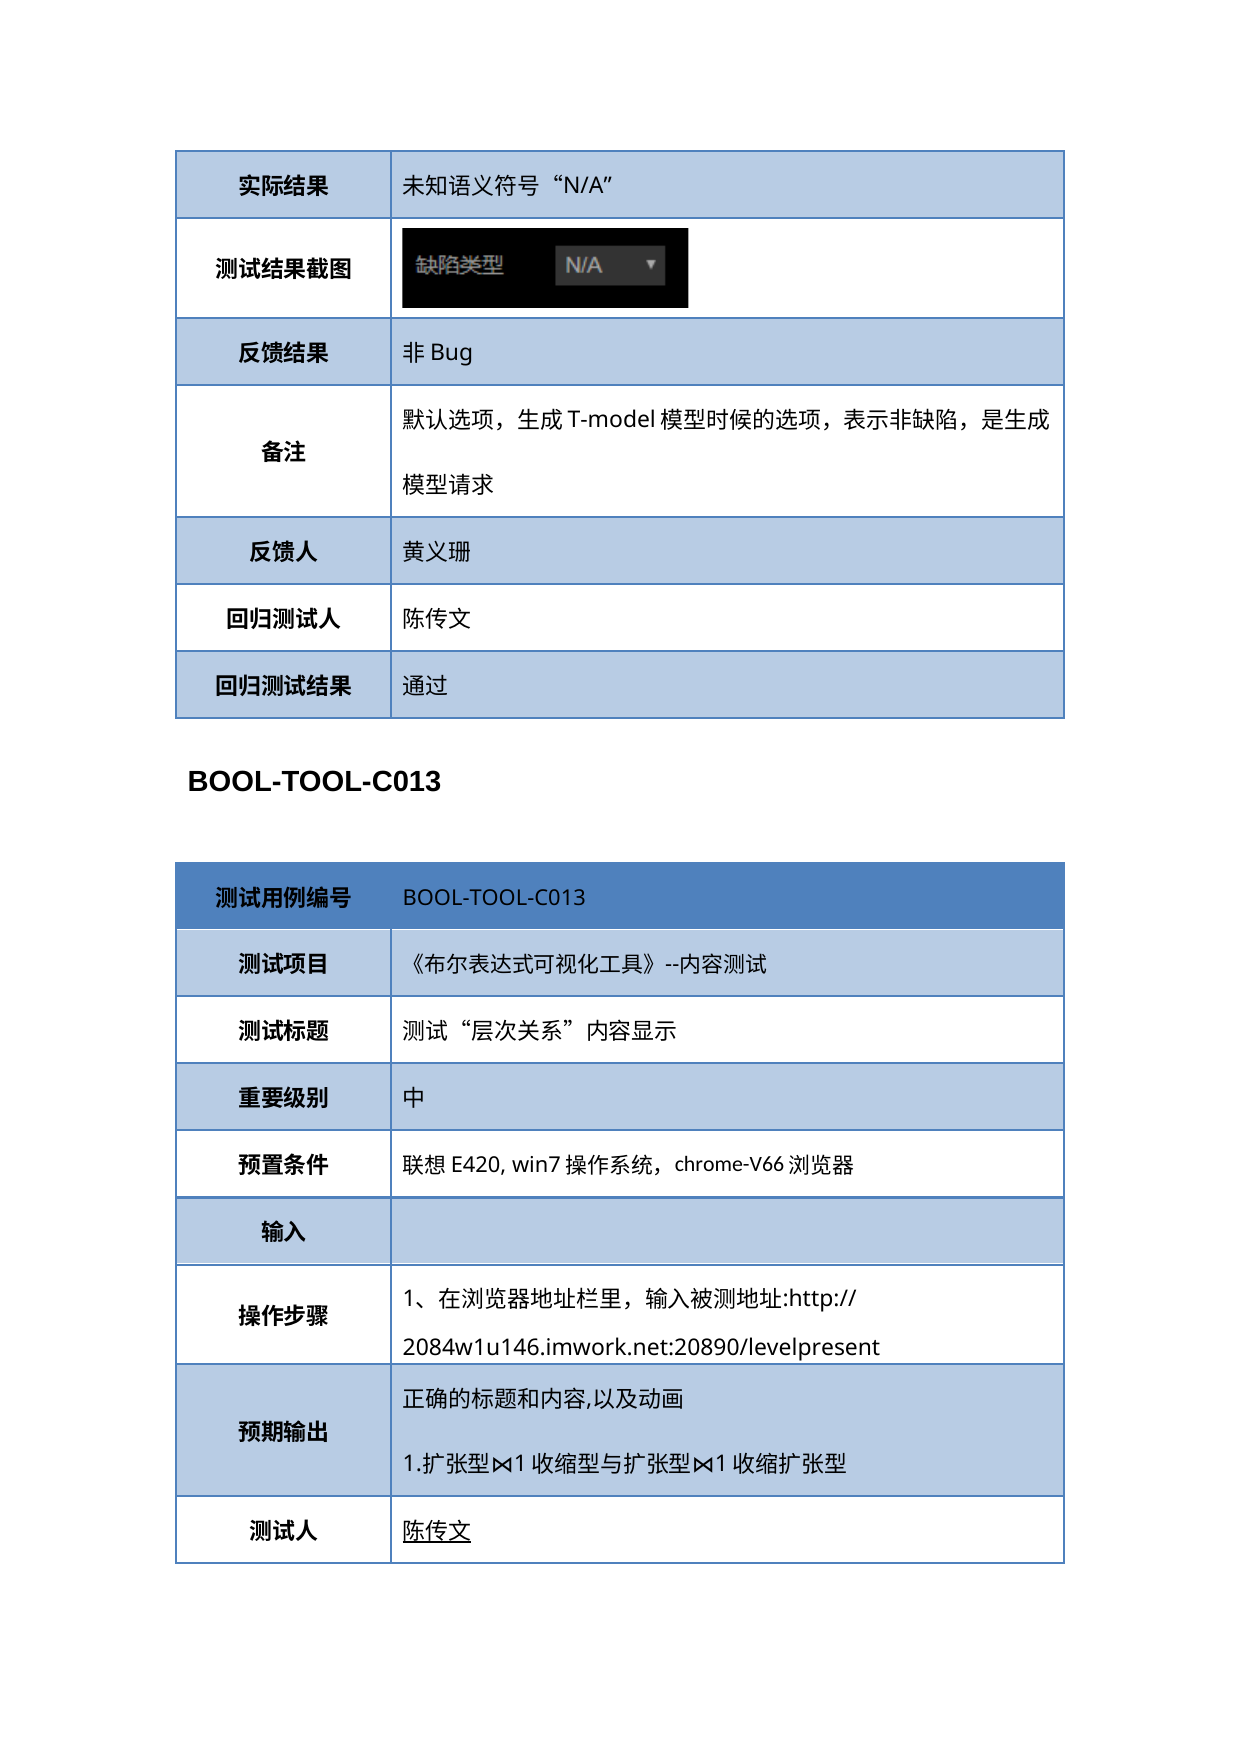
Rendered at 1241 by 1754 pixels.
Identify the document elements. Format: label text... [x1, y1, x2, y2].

table_header 测试用例编号 [177, 864, 390, 929]
picture [402, 228, 689, 308]
table_cell 重要级别 [177, 1064, 390, 1129]
table_cell [392, 219, 1063, 317]
table_cell 1、在浏览器地址栏里，输入被测地址:http://2084w1u146.imwork.net:20890/levelpresent [392, 1266, 1063, 1363]
table_cell 输入 [177, 1199, 390, 1263]
table_cell 通过 [392, 652, 1063, 717]
table_cell 实际结果 [177, 152, 390, 217]
table_cell 回归测试人 [177, 585, 390, 650]
table_cell [392, 1199, 1063, 1263]
table_cell 陈传文 [392, 585, 1063, 650]
subtitle BOOL-TOOL-C013 [187, 748, 1053, 813]
table_cell 测试标题 [177, 997, 390, 1062]
table_cell 非Bug [392, 319, 1063, 384]
table_cell 预期输出 [177, 1365, 390, 1495]
table_cell 回归测试结果 [177, 652, 390, 717]
table_cell 测试项目 [177, 930, 390, 995]
table_header BOOL-TOOL-C013 [392, 864, 1063, 929]
table_cell 测试人 [177, 1497, 390, 1562]
table_cell 操作步骤 [177, 1266, 390, 1363]
table_cell 黄义珊 [392, 518, 1063, 583]
table_cell 测试结果截图 [177, 219, 390, 317]
table_cell 《布尔表达式可视化工具》--内容测试 [392, 930, 1063, 995]
table_cell 中 [392, 1064, 1063, 1129]
table_cell 预置条件 [177, 1131, 390, 1196]
table_cell 正确的标题和内容,以及动画 1.扩张型⋈1收缩型与扩张型⋈1收缩扩张型 [392, 1365, 1063, 1495]
table_cell 未知语义符号“N/A” [392, 152, 1063, 217]
table_cell 备注 [177, 386, 390, 516]
table_cell 默认选项，生成T-model模型时候的选项，表示非缺陷，是生成模型请求 [392, 386, 1063, 516]
table_cell 反馈人 [177, 518, 390, 583]
table_cell 联想E420, win7操作系统，chrome-V66浏览器 [392, 1131, 1063, 1196]
table_cell 陈传文 [392, 1497, 1063, 1562]
table_cell 测试“层次关系”内容显示 [392, 997, 1063, 1062]
table_cell 反馈结果 [177, 319, 390, 384]
